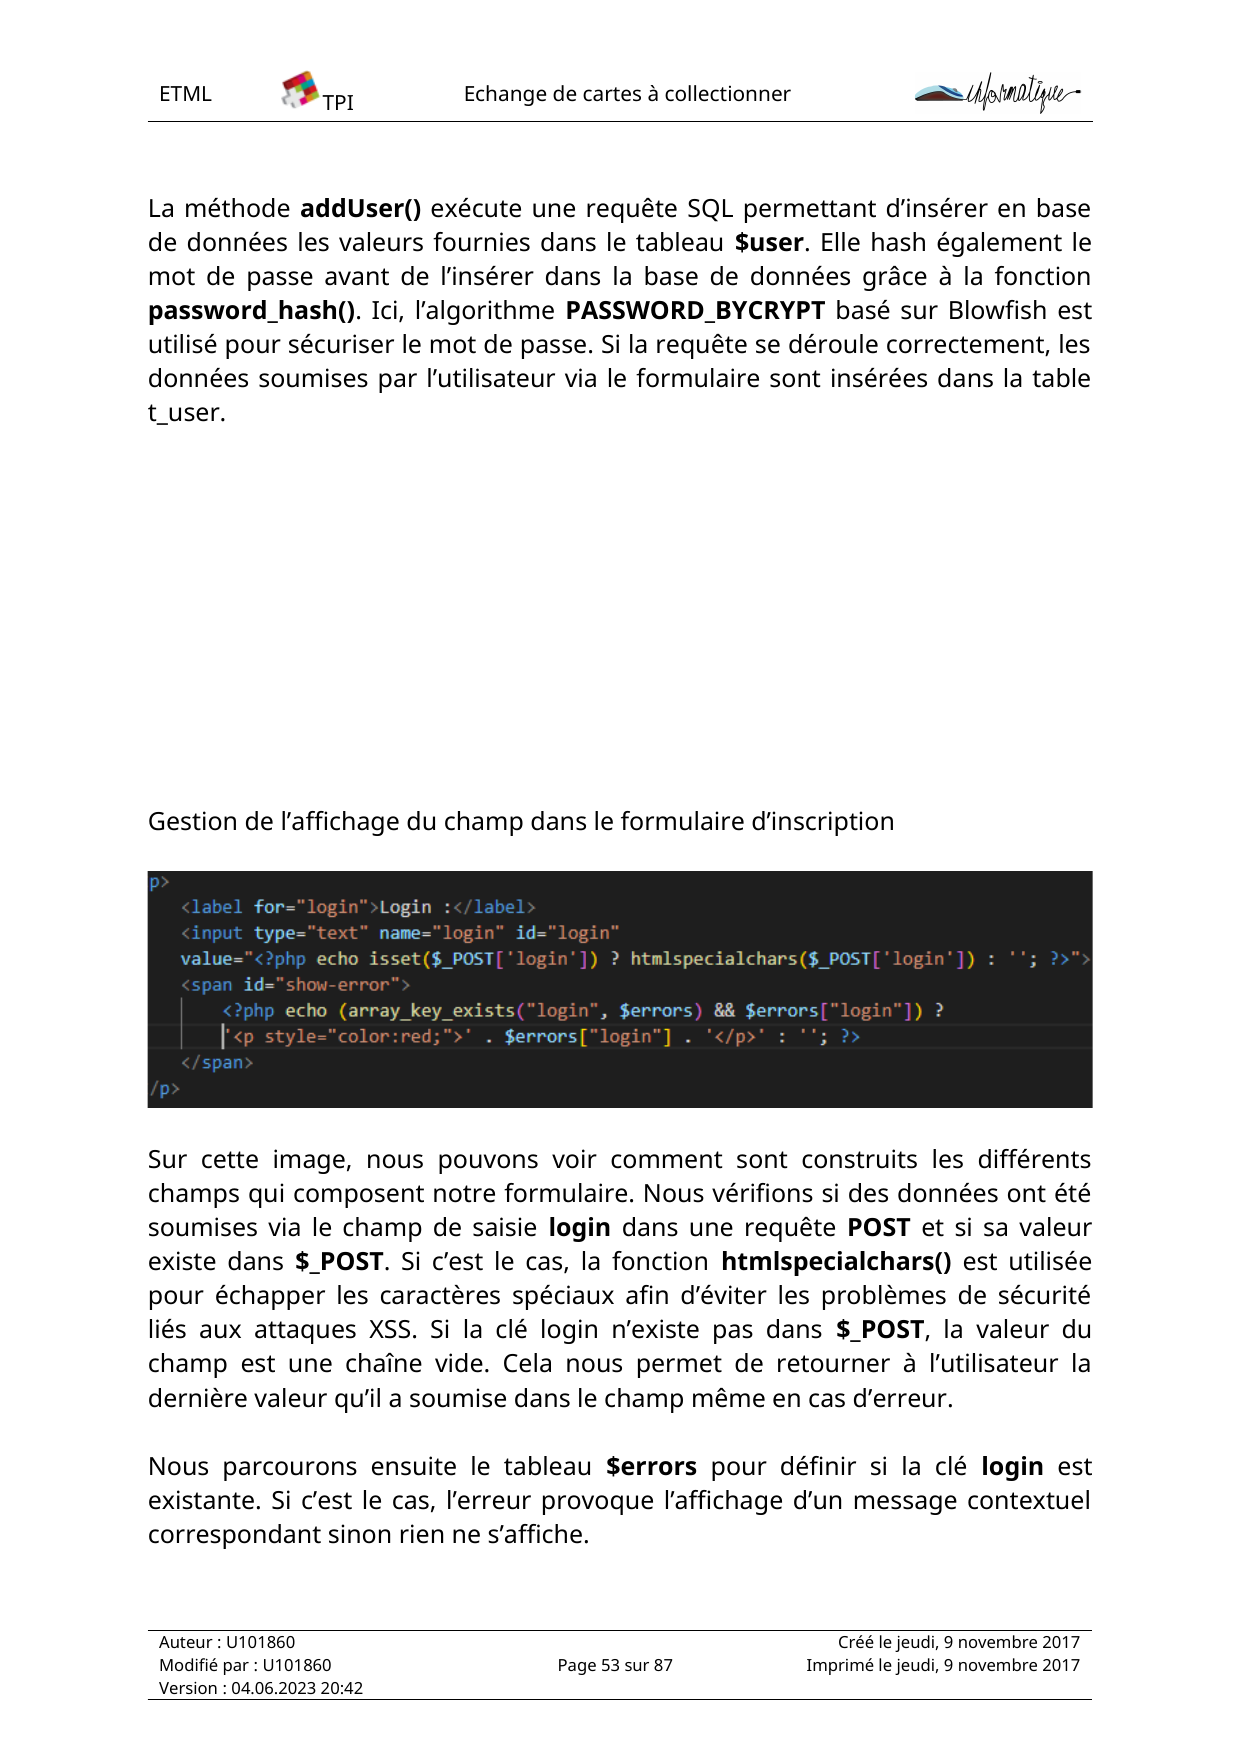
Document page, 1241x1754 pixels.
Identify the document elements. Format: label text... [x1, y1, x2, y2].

picture [276, 69, 323, 111]
text La méthode addUser() exécute une requête SQL permettant d’insérer en base de données les valeurs fournies dans le tableau $user. Elle hash également le mot de passe avant de l’insérer dans la base de données grâce à la fonction password_hash(). Ici, l’algorithme PASSWORD_BYCRYPT basé sur Blowfish est utilisé pour sécuriser le mot de passe. Si la requête se déroule correctement, les données soumises par l’utilisateur via le formulaire sont insérées dans la table t_user. [148, 190, 1092, 429]
text Gestion de l’affichage du champ dans le formulaire d’inscription [148, 803, 1092, 837]
picture [147, 871, 1093, 1108]
text Sur cette image, nous pouvons voir comment sont construits les différents champs qui composent notre formulaire. Nous vérifions si des données ont été soumises via le champ de saisie login dans une requête POST et si sa valeur existe dans $_POST. Si c’est le cas, la fonction htmlspecialchars() est utilisée pour échapper les caractères spéciaux afin d’éviter les problèmes de sécurité liés aux attaques XSS. Si la clé login n’existe pas dans $_POST, la valeur du champ est une chaîne vide. Cela nous permet de retourner à l’utilisateur la dernière valeur qu’il a soumise dans le champ même en cas d’erreur. [148, 1142, 1092, 1414]
text Nous parcourons ensuite le tableau $errors pour définir si la clé login est existante. Si c’est le cas, l’erreur provoque l’affichage d’un message contextuel correspondant sinon rien ne s’affiche. [148, 1448, 1092, 1551]
